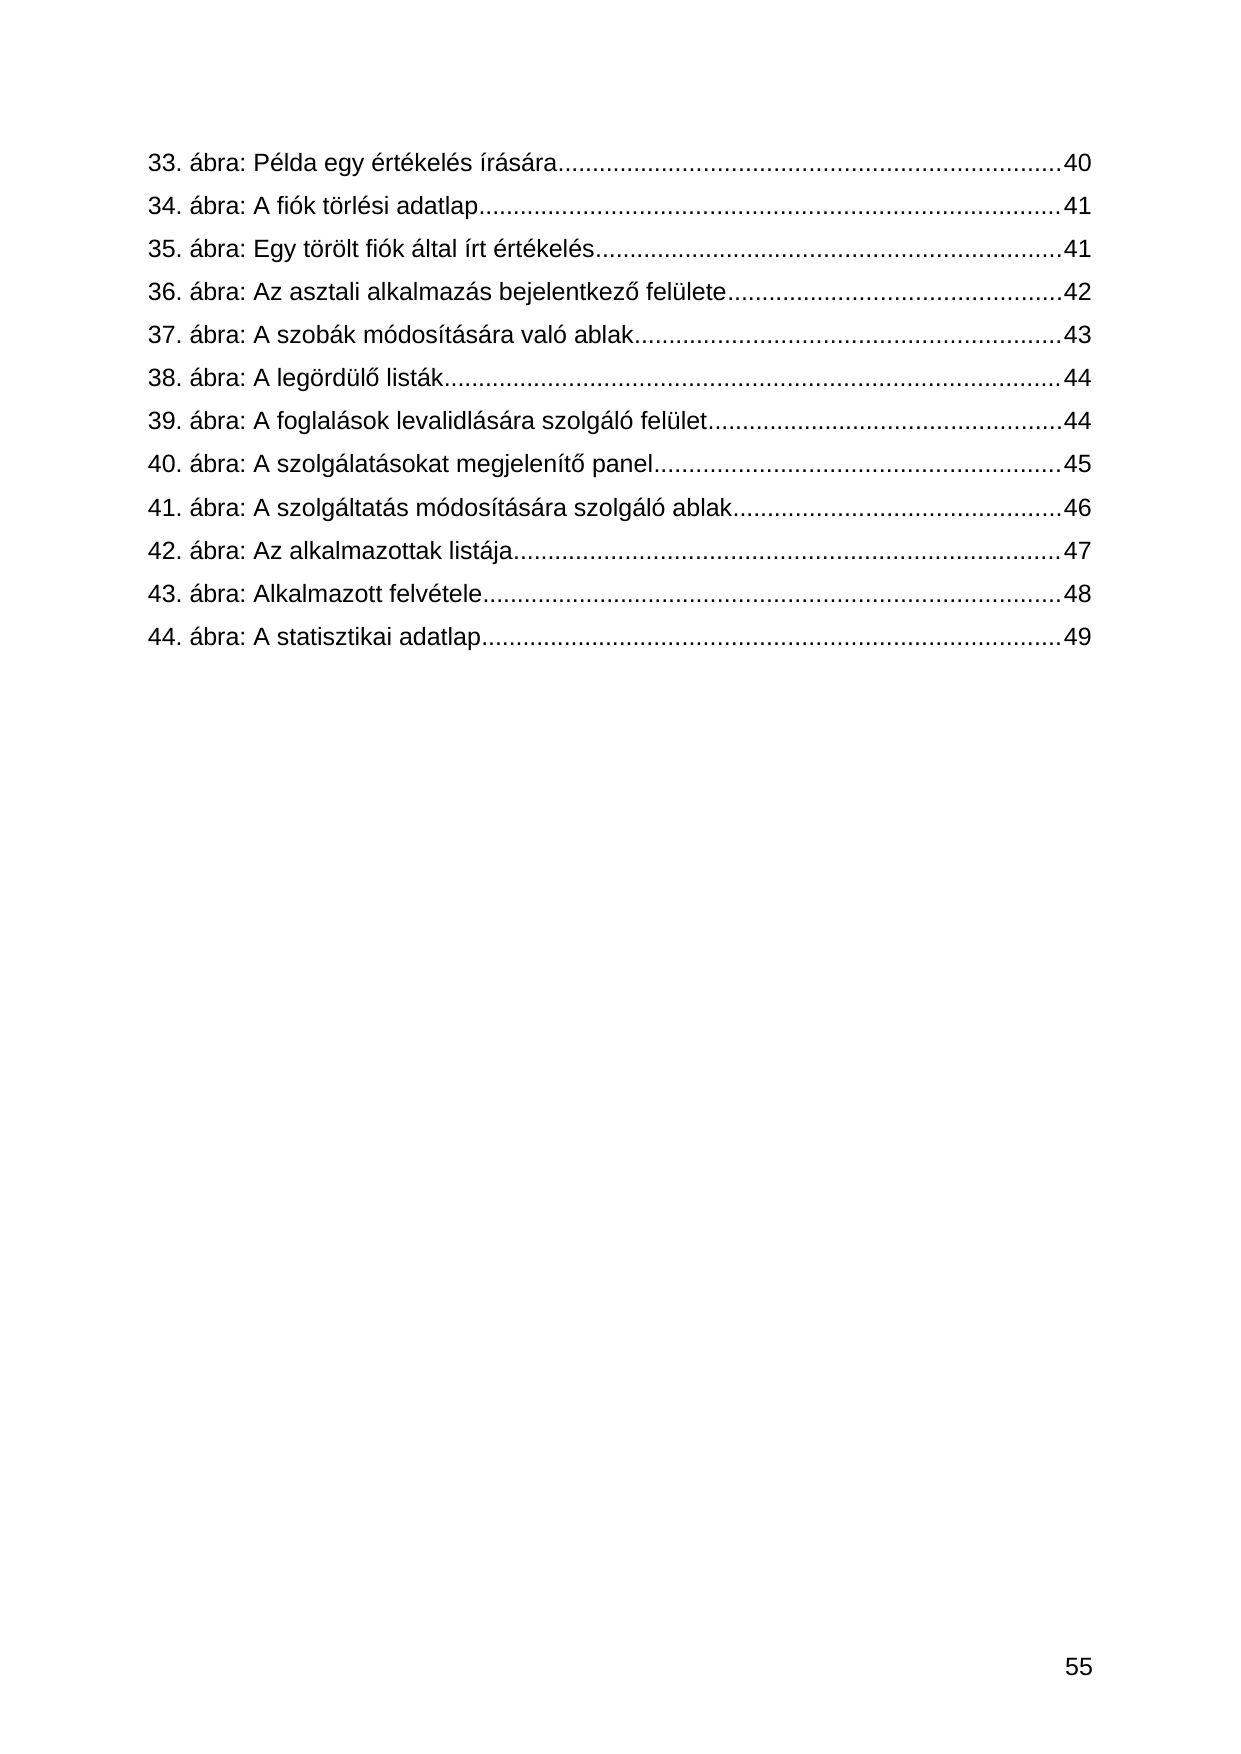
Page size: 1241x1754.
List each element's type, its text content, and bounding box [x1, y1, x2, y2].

text 39. ábra: A foglalások levalidlására szolgáló felület 44 [148, 406, 1093, 435]
text 34. ábra: A fiók törlési adatlap 41 [148, 191, 1093, 219]
text 38. ábra: A legördülő listák 44 [148, 363, 1093, 392]
text 42. ábra: Az alkalmazottak listája 47 [148, 536, 1093, 564]
text 43. ábra: Alkalmazott felvétele 48 [148, 579, 1093, 608]
text 40. ábra: A szolgálatásokat megjelenítő panel 45 [148, 449, 1093, 478]
text 33. ábra: Példa egy értékelés írására 40 [148, 148, 1093, 176]
text 36. ábra: Az asztali alkalmazás bejelentkező felülete 42 [148, 277, 1093, 306]
text 44. ábra: A statisztikai adatlap 49 [148, 622, 1093, 651]
text 41. ábra: A szolgáltatás módosítására szolgáló ablak 46 [148, 493, 1093, 521]
text 37. ábra: A szobák módosítására való ablak 43 [148, 320, 1093, 349]
text 35. ábra: Egy törölt fiók által írt értékelés 41 [148, 234, 1093, 263]
